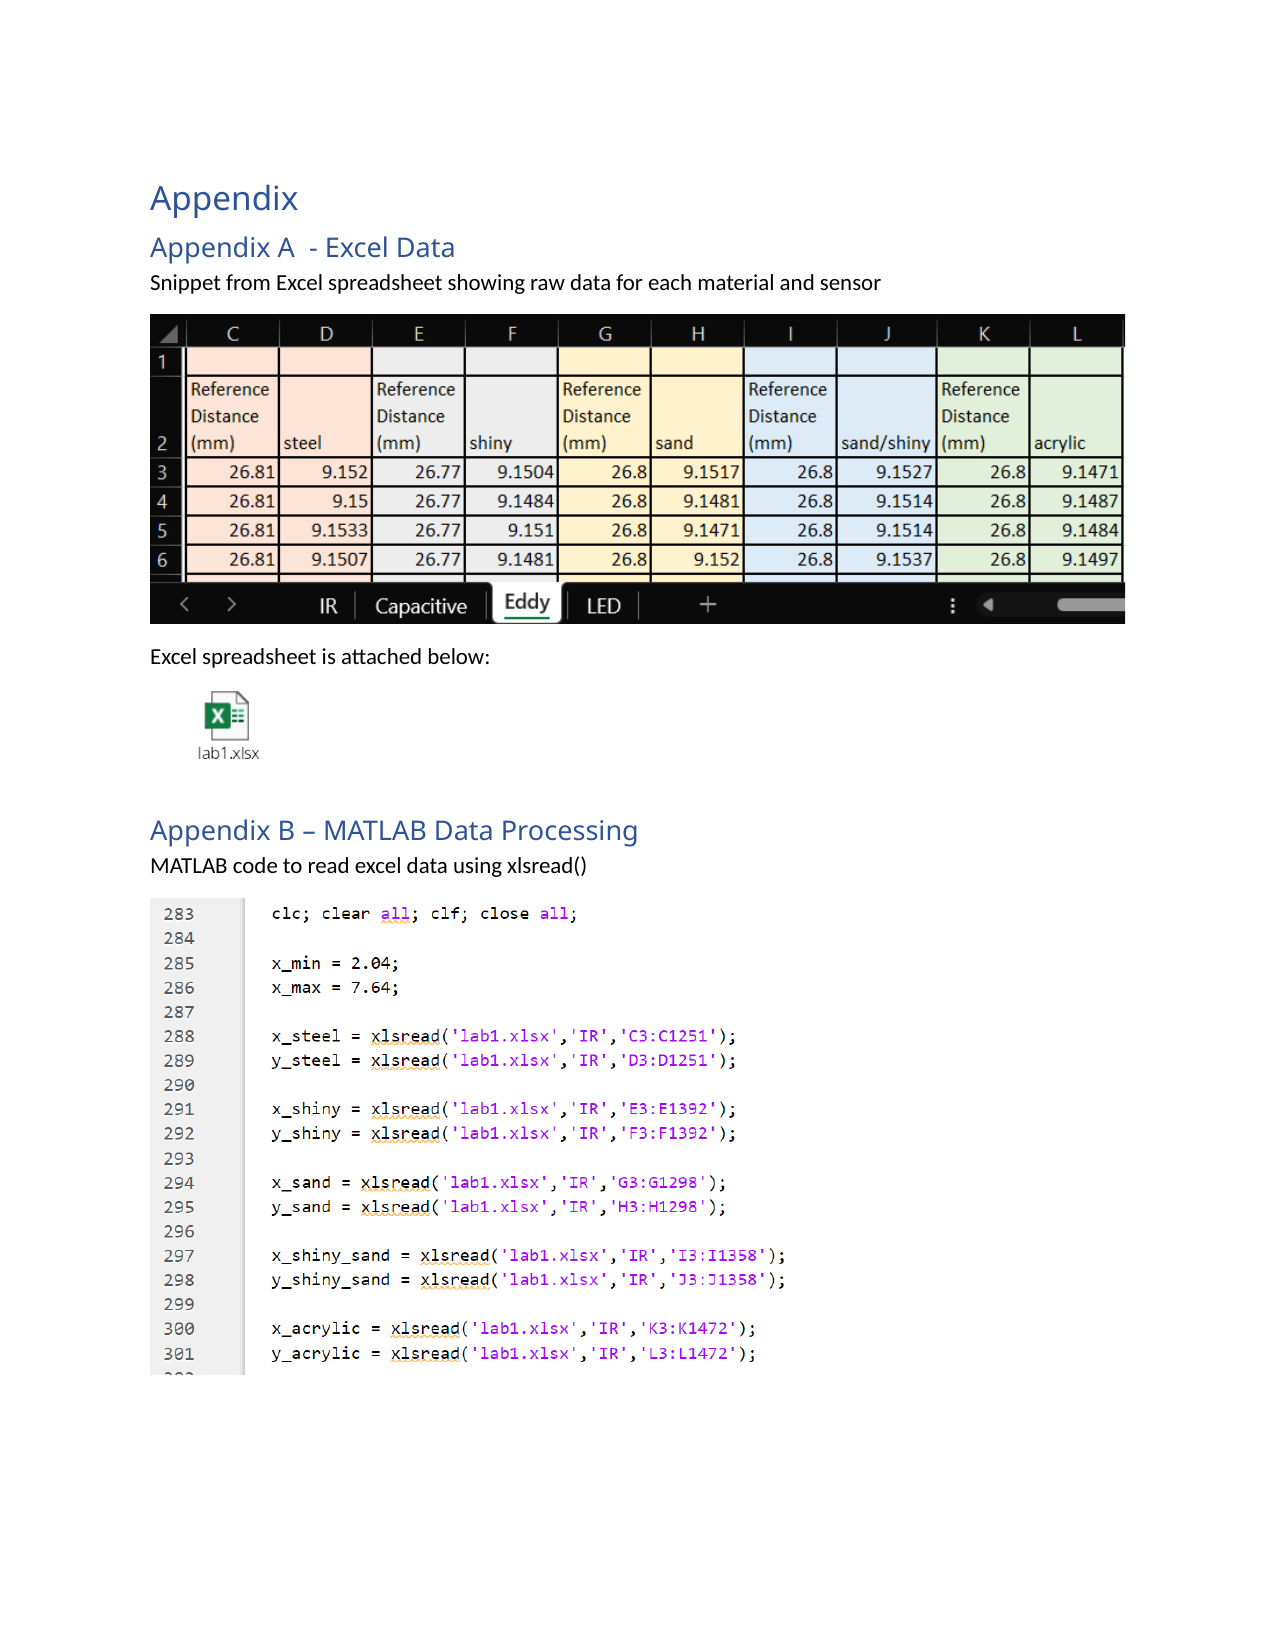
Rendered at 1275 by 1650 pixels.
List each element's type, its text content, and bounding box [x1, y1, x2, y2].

text MATLAB code to read excel data using xlsread() [150, 851, 1125, 879]
text Excel spreadsheet is attached below: [150, 642, 1125, 670]
text Snippet from Excel spreadsheet showing raw data for each material and sensor [150, 268, 1125, 296]
subtitle Appendix [150, 175, 1125, 220]
picture [150, 898, 792, 1375]
subtitle Appendix B – MATLAB Data Processing [150, 811, 1125, 848]
picture [150, 314, 1125, 624]
subtitle Appendix A - Excel Data [150, 228, 1125, 265]
